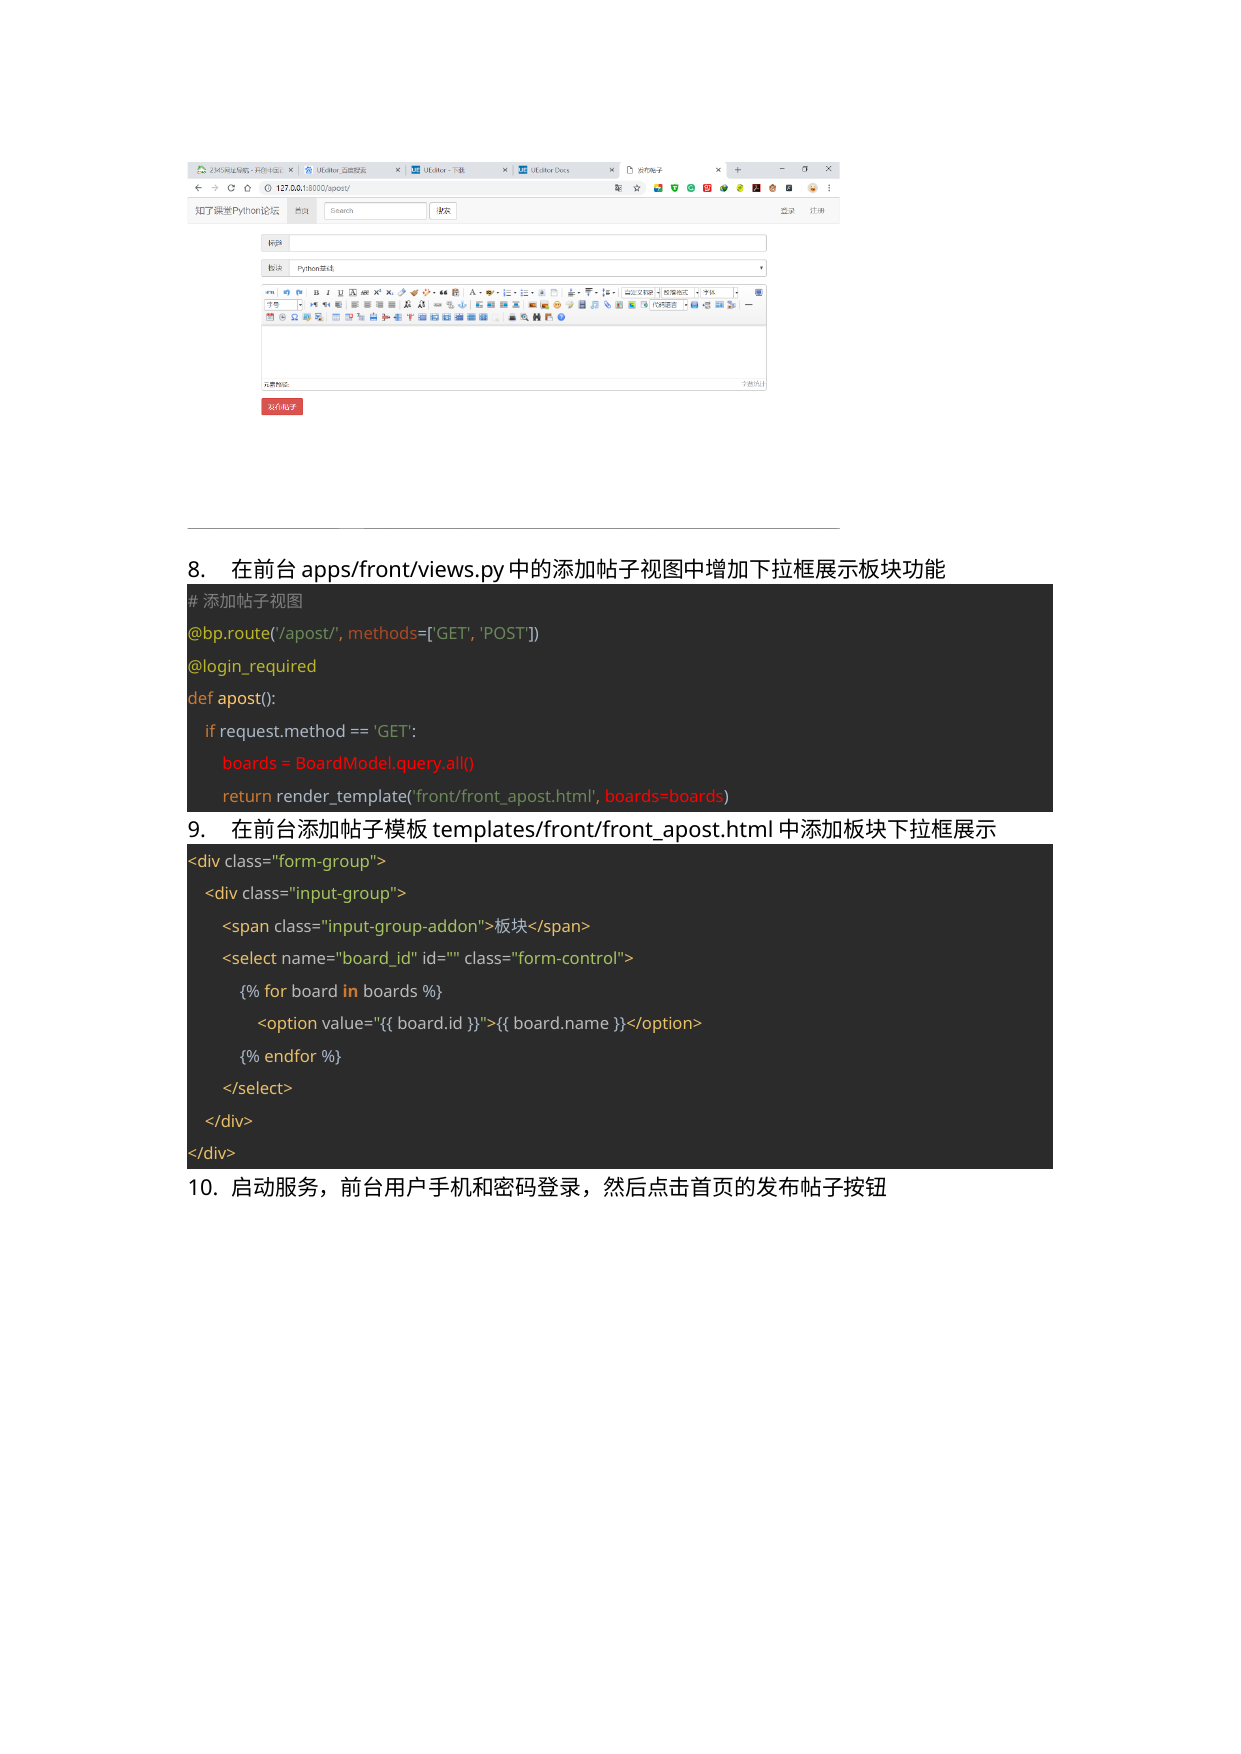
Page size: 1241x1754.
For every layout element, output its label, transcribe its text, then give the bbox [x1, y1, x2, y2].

text # 添加帖子视图 @bp.route('/apost/', methods=['GET', 'POST']) @login_required def apost(): if request.method == 'GET': boards = BoardModel.query.all() return render_template('front/front_apost.html', boards=boards) [187, 584, 1053, 812]
list 在前台apps/front/views.py中的添加帖子视图中增加下拉框展示板块功能 [187, 552, 1053, 584]
picture [187, 162, 840, 529]
text <div class="form-group"> <div class="input-group"> <span class="input-group-addon">板块</span> <select name="board_id" id="" class="form-control"> {% for board in boards %} <option value="{{ board.id }}">{{ board.name }}</option> {% endfor %} </select> </div> </div> [187, 844, 1053, 1169]
list 启动服务，前台用户手机和密码登录，然后点击首页的发布帖子按钮 [187, 1169, 1053, 1202]
list 在前台添加帖子模板templates/front/front_apost.html中添加板块下拉框展示 [187, 812, 1053, 844]
